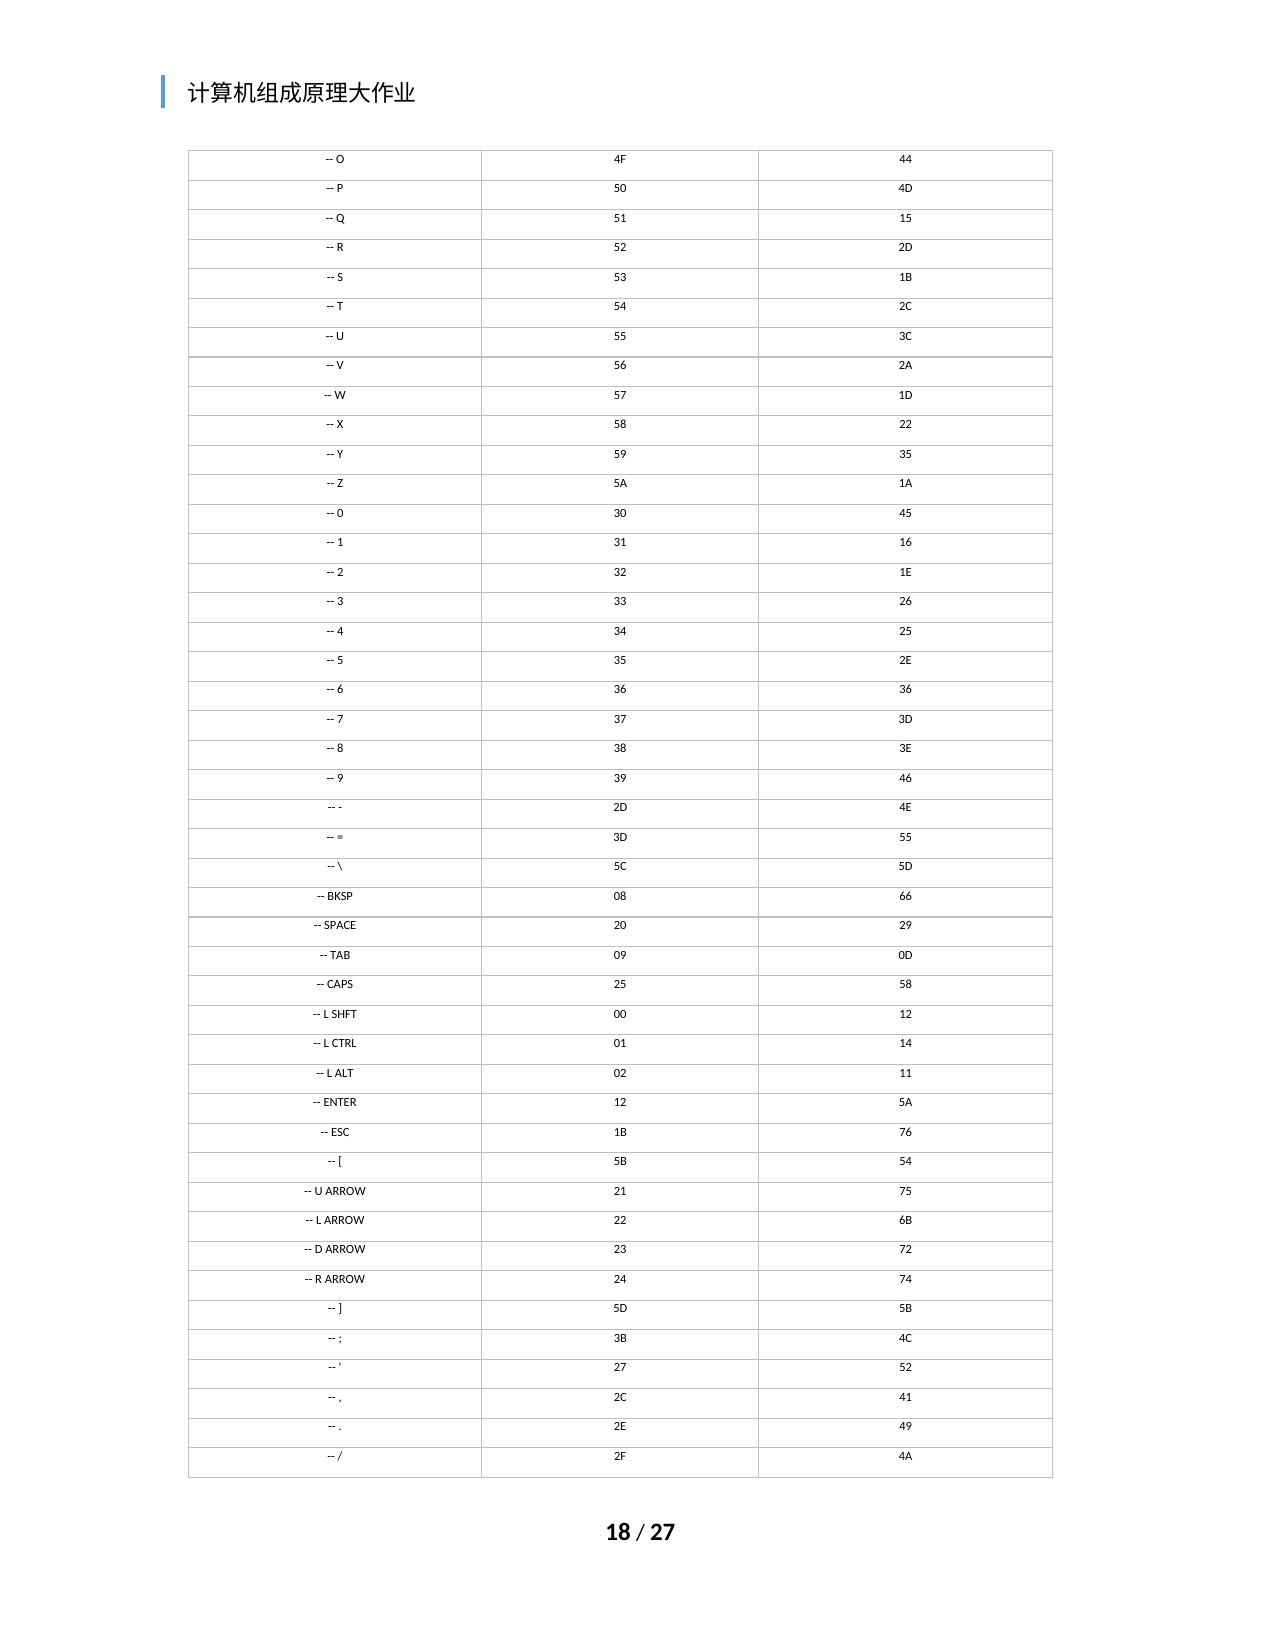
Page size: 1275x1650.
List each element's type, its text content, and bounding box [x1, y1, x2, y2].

table_cell 33 [482, 593, 758, 622]
table_cell 6B [759, 1212, 1052, 1241]
table_cell 22 [482, 1212, 758, 1241]
table_cell 32 [482, 564, 758, 592]
table_cell 58 [482, 416, 758, 445]
table_cell 25 [482, 976, 758, 1005]
table_cell 34 [482, 623, 758, 651]
table_cell -- = [189, 829, 481, 857]
table_cell 31 [482, 534, 758, 563]
table_cell -- BKSP [189, 888, 481, 916]
table_cell -- P [189, 181, 481, 209]
table_cell -- R [189, 240, 481, 268]
table_cell -- 9 [189, 770, 481, 798]
table_cell 1A [759, 475, 1052, 504]
table_cell 58 [759, 976, 1052, 1005]
table_cell 5A [759, 1094, 1052, 1123]
table_cell 4A [759, 1448, 1052, 1477]
table_cell 26 [759, 593, 1052, 622]
table_cell 37 [482, 711, 758, 739]
table_cell -- [ [189, 1153, 481, 1182]
table_cell -- Q [189, 210, 481, 238]
table_cell 1E [759, 564, 1052, 592]
table_cell 21 [482, 1183, 758, 1211]
table_cell -- ENTER [189, 1094, 481, 1123]
table_cell -- 0 [189, 505, 481, 533]
table_cell 29 [759, 918, 1052, 946]
table_cell 76 [759, 1124, 1052, 1152]
table_cell -- Y [189, 446, 481, 474]
table_cell 2A [759, 358, 1052, 386]
table_cell 3B [482, 1330, 758, 1359]
table_cell 2E [759, 652, 1052, 681]
table_cell 5D [482, 1301, 758, 1329]
table_cell -- TAB [189, 947, 481, 975]
table_cell -- L ALT [189, 1065, 481, 1093]
table_cell 02 [482, 1065, 758, 1093]
table_cell 46 [759, 770, 1052, 798]
table_cell 35 [482, 652, 758, 681]
table_cell 55 [759, 829, 1052, 857]
table_cell -- S [189, 269, 481, 297]
table_cell 4C [759, 1330, 1052, 1359]
table_cell 27 [482, 1360, 758, 1388]
table_cell 3D [482, 829, 758, 857]
table_cell 2C [759, 299, 1052, 327]
table_cell 51 [482, 210, 758, 238]
table_cell -- L ARROW [189, 1212, 481, 1241]
table_cell 75 [759, 1183, 1052, 1211]
table_cell 44 [759, 151, 1052, 179]
table_cell 36 [759, 682, 1052, 710]
table_cell 1B [482, 1124, 758, 1152]
table_cell 66 [759, 888, 1052, 916]
table_cell -- - [189, 800, 481, 828]
table_cell 5B [482, 1153, 758, 1182]
table_cell 14 [759, 1035, 1052, 1064]
table_cell -- U ARROW [189, 1183, 481, 1211]
table_cell 1B [759, 269, 1052, 297]
table_cell 35 [759, 446, 1052, 474]
table_cell 1D [759, 387, 1052, 415]
table_cell 23 [482, 1242, 758, 1270]
table_cell -- ; [189, 1330, 481, 1359]
table_cell 54 [482, 299, 758, 327]
table_cell 41 [759, 1389, 1052, 1418]
table_cell 54 [759, 1153, 1052, 1182]
table_cell 25 [759, 623, 1052, 651]
table_cell 72 [759, 1242, 1052, 1270]
table_cell -- W [189, 387, 481, 415]
table_cell 30 [482, 505, 758, 533]
table_cell 4E [759, 800, 1052, 828]
table_cell 2C [482, 1389, 758, 1418]
table_cell 74 [759, 1271, 1052, 1300]
table_cell -- 3 [189, 593, 481, 622]
table_cell 3E [759, 741, 1052, 769]
table_cell -- 2 [189, 564, 481, 592]
table_cell -- Z [189, 475, 481, 504]
table_cell 2D [759, 240, 1052, 268]
table_cell 0D [759, 947, 1052, 975]
table_cell 01 [482, 1035, 758, 1064]
table_cell -- 6 [189, 682, 481, 710]
table_cell -- L CTRL [189, 1035, 481, 1064]
table_cell -- T [189, 299, 481, 327]
table_cell 09 [482, 947, 758, 975]
table_cell 08 [482, 888, 758, 916]
table_cell -- , [189, 1389, 481, 1418]
table_cell -- X [189, 416, 481, 445]
table_cell 52 [759, 1360, 1052, 1388]
table_cell 5C [482, 859, 758, 887]
table_cell 00 [482, 1006, 758, 1034]
table_cell 5B [759, 1301, 1052, 1329]
table_cell 52 [482, 240, 758, 268]
table_cell 49 [759, 1419, 1052, 1447]
table_cell 45 [759, 505, 1052, 533]
table_cell 36 [482, 682, 758, 710]
table_cell -- V [189, 358, 481, 386]
table_cell -- D ARROW [189, 1242, 481, 1270]
table_cell 5D [759, 859, 1052, 887]
table_cell 59 [482, 446, 758, 474]
table_cell -- ] [189, 1301, 481, 1329]
table_cell 12 [759, 1006, 1052, 1034]
table_cell -- 1 [189, 534, 481, 563]
table_cell -- SPACE [189, 918, 481, 946]
table_cell 22 [759, 416, 1052, 445]
table_cell 3D [759, 711, 1052, 739]
table_cell -- / [189, 1448, 481, 1477]
table_cell 24 [482, 1271, 758, 1300]
table_cell 20 [482, 918, 758, 946]
table_cell 2D [482, 800, 758, 828]
table_cell 5A [482, 475, 758, 504]
table_cell 11 [759, 1065, 1052, 1093]
table_cell 39 [482, 770, 758, 798]
table_cell -- 8 [189, 741, 481, 769]
table_cell -- 7 [189, 711, 481, 739]
table_cell 57 [482, 387, 758, 415]
table_cell -- CAPS [189, 976, 481, 1005]
table_cell -- O [189, 151, 481, 179]
table_cell -- R ARROW [189, 1271, 481, 1300]
table_cell -- 5 [189, 652, 481, 681]
table_cell -- \ [189, 859, 481, 887]
table_cell 2F [482, 1448, 758, 1477]
table_cell 2E [482, 1419, 758, 1447]
table_cell 53 [482, 269, 758, 297]
table_cell 55 [482, 328, 758, 356]
table_cell -- 4 [189, 623, 481, 651]
table_cell -- ' [189, 1360, 481, 1388]
table_cell 3C [759, 328, 1052, 356]
table_cell 4D [759, 181, 1052, 209]
table_cell -- L SHFT [189, 1006, 481, 1034]
table_cell -- ESC [189, 1124, 481, 1152]
table_cell 12 [482, 1094, 758, 1123]
table_cell 4F [482, 151, 758, 179]
table_cell 16 [759, 534, 1052, 563]
table_cell 15 [759, 210, 1052, 238]
table_cell 50 [482, 181, 758, 209]
table_cell -- U [189, 328, 481, 356]
table_cell 38 [482, 741, 758, 769]
table_cell -- . [189, 1419, 481, 1447]
table_cell 56 [482, 358, 758, 386]
